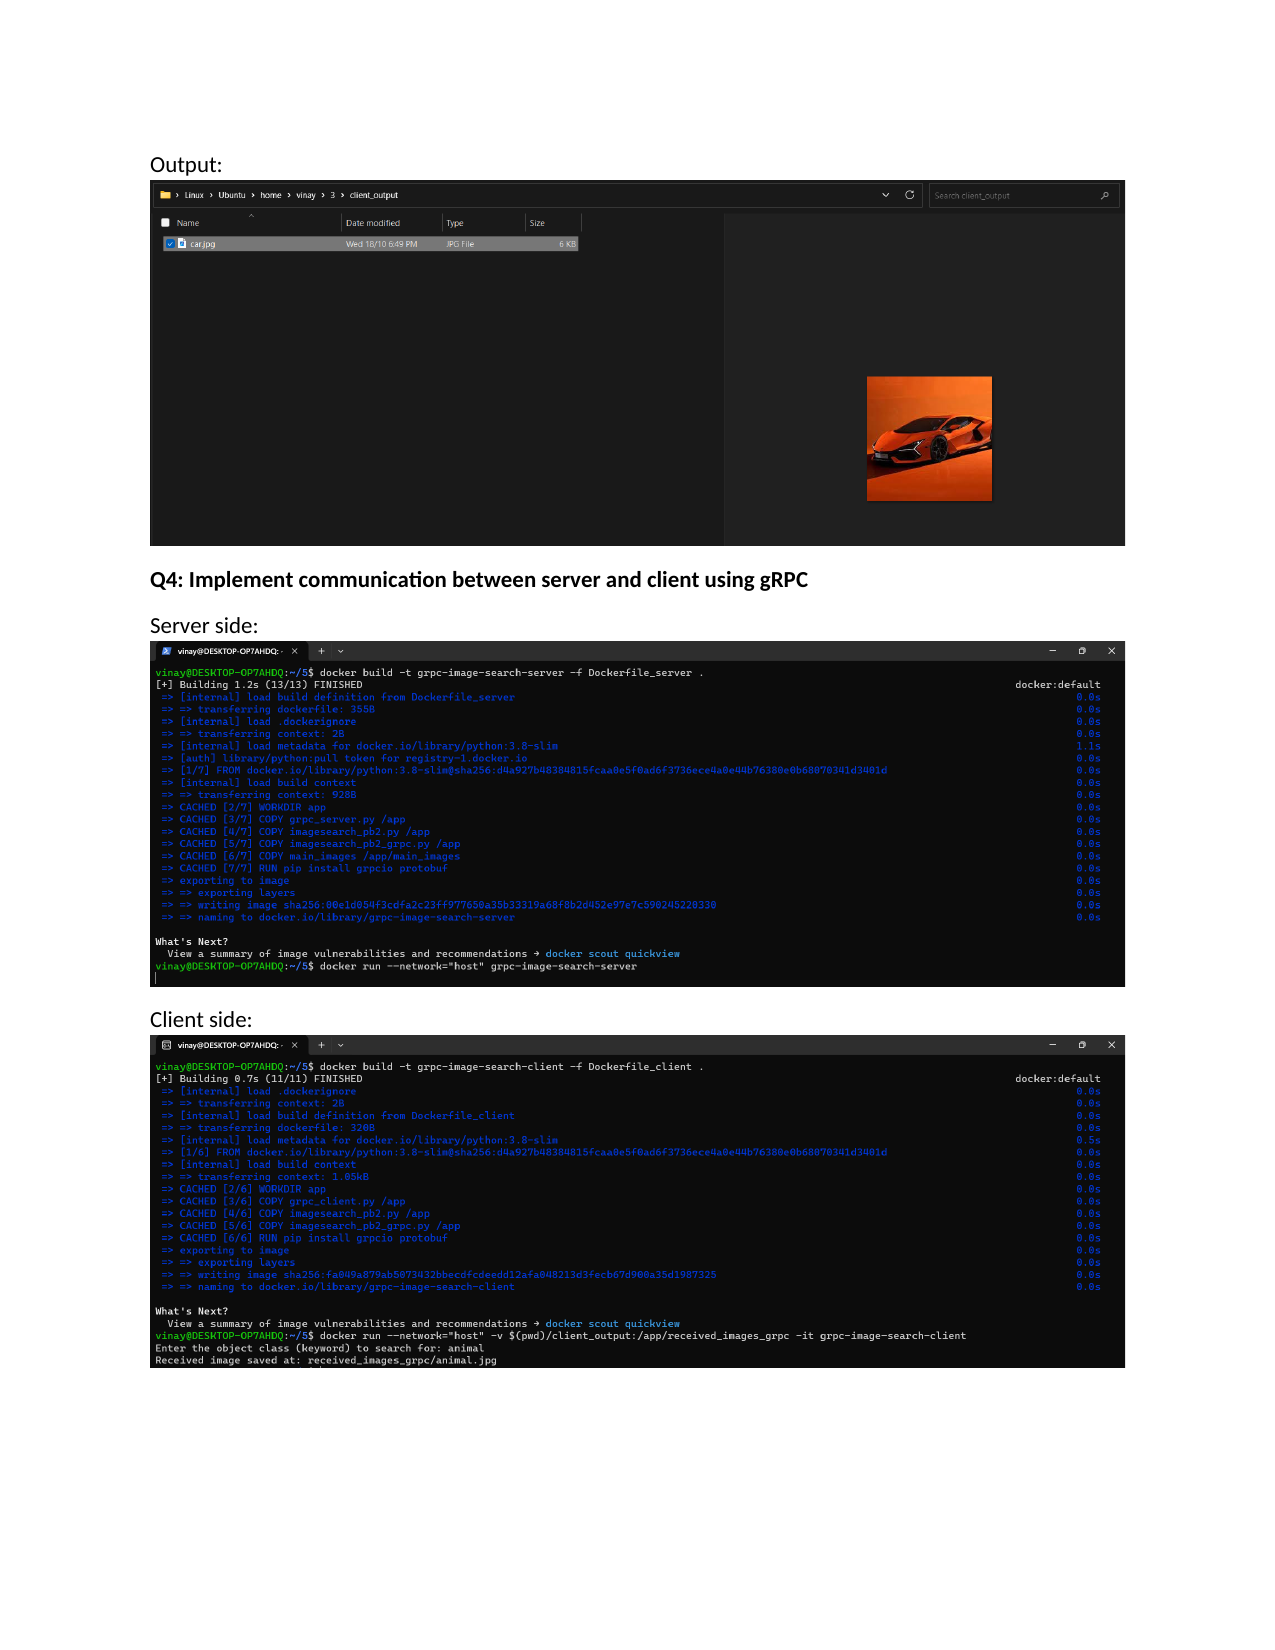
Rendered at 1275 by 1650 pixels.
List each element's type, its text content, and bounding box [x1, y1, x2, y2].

text Client side: [150, 1006, 1125, 1035]
text Server side: [150, 612, 1125, 641]
picture [150, 641, 1125, 987]
text Q4: Implement communication between server and client using gRPC [150, 565, 1125, 593]
picture [150, 180, 1125, 546]
picture [150, 1035, 1125, 1368]
text Output: [150, 150, 1125, 180]
